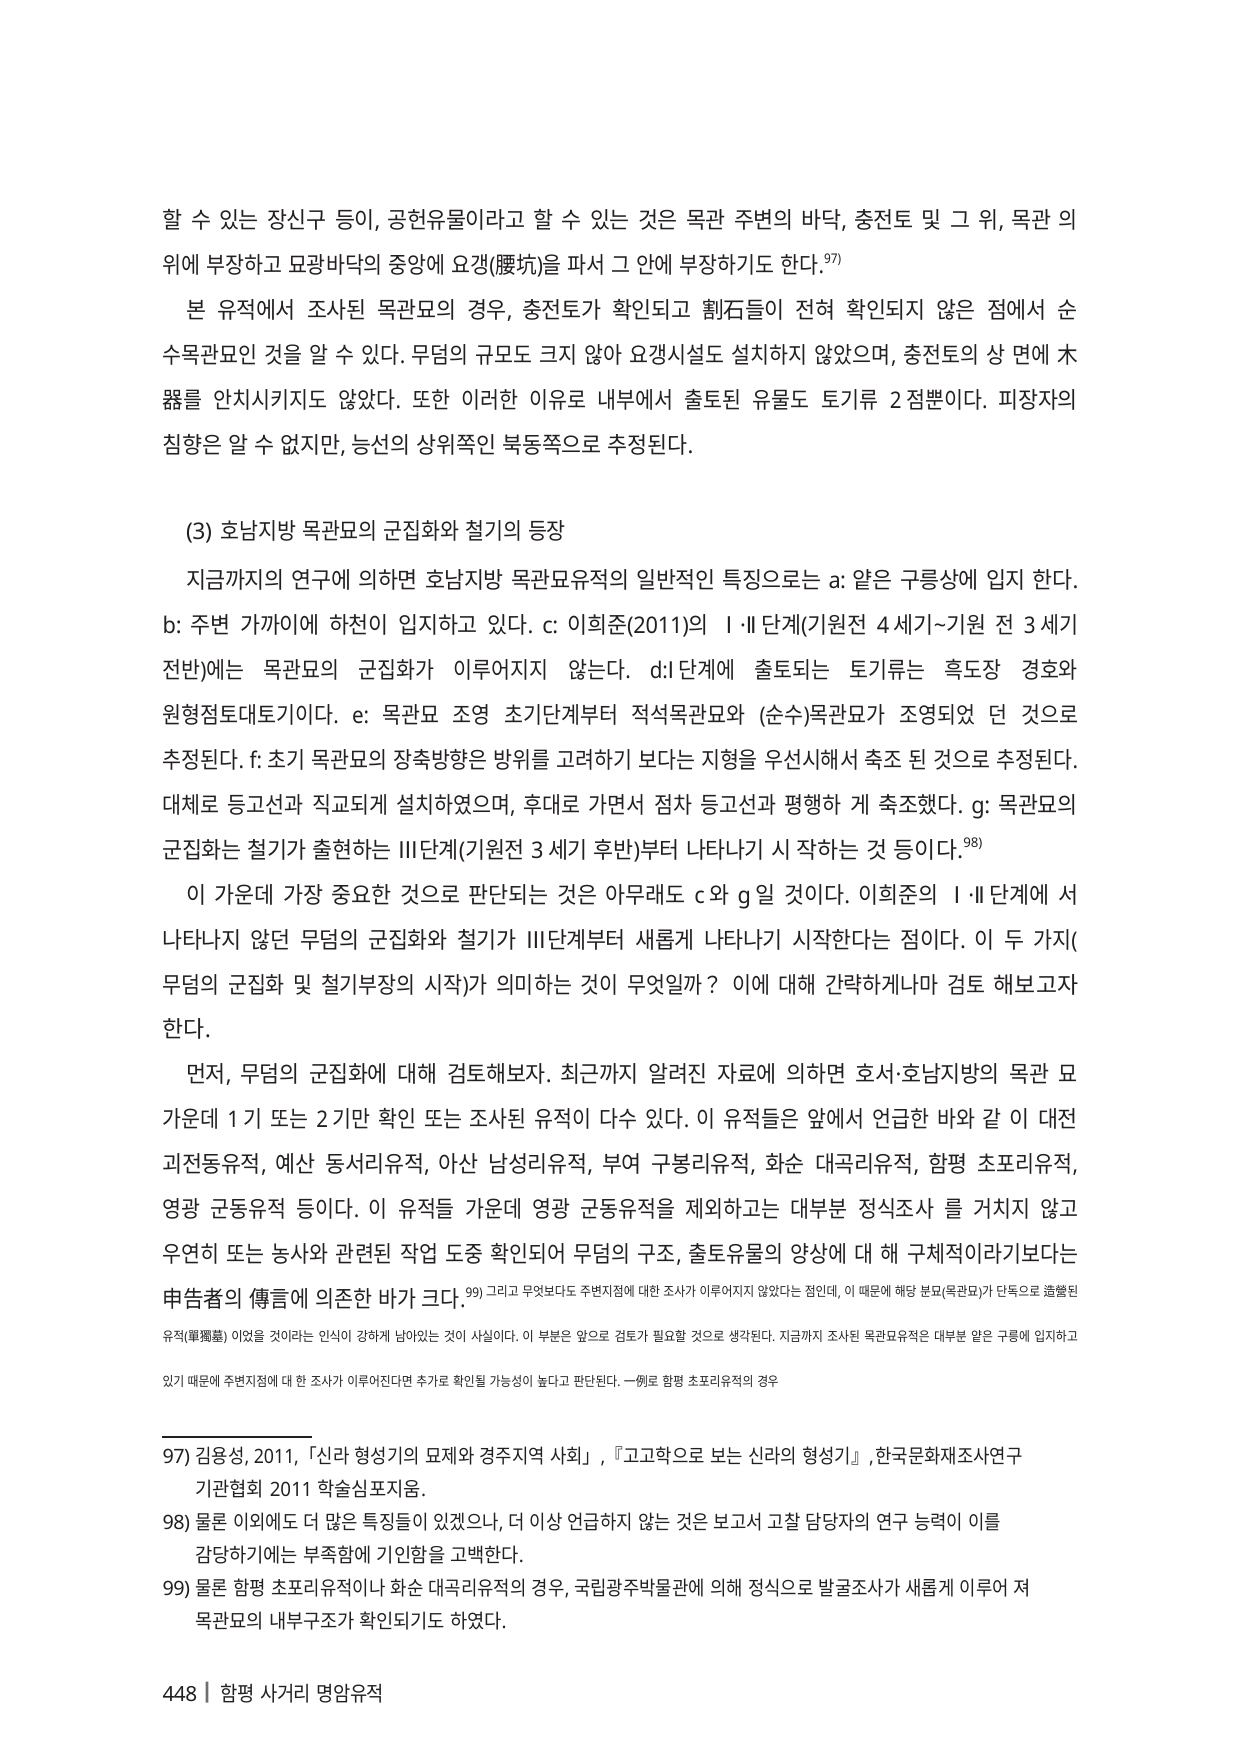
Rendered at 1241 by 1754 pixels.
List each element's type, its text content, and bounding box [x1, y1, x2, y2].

list 물론 이외에도 더 많은 특징들이 있겠으나, 더 이상 언급하지 않는 것은 보고서 고찰 담당자의 연구 능력이 이를 감당하기에는 부족함에 기인함을 고백한다. [162, 1506, 1078, 1568]
text 본 유적에서 조사된 목관묘의 경우, 충전토가 확인되고 割石들이 전혀 확인되지 않은 점에서 순 수목관묘인 것을 알 수 있다. 무덤의 규모도 크지 않아 요갱시설도 설치하지 않았으며, 충전토의 상 면에 木器를 안치시키지도 않았다. 또한 이러한 이유로 내부에서 출토된 유물도 토기류 2점뿐이다. 피장자의 침향은 알 수 없지만, 능선의 상위쪽인 북동쪽으로 추정된다. [162, 292, 1078, 460]
list 물론 함평 초포리유적이나 화순 대곡리유적의 경우, 국립광주박물관에 의해 정식으로 발굴조사가 새롭게 이루어 져 목관묘의 내부구조가 확인되기도 하였다. [162, 1572, 1078, 1634]
text 지금까지의 연구에 의하면 호남지방 목관묘유적의 일반적인 특징으로는 a: 얕은 구릉상에 입지 한다. b: 주변 가까이에 하천이 입지하고 있다. c: 이희준(2011)의 Ⅰ·Ⅱ단계(기원전 4세기~기원 전 3세기 전반)에는 목관묘의 군집화가 이루어지지 않는다. d:Ⅰ단계에 출토되는 토기류는 흑도장 경호와 원형점토대토기이다. e: 목관묘 조영 초기단계부터 적석목관묘와 (순수)목관묘가 조영되었 던 것으로 추정된다. f: 초기 목관묘의 장축방향은 방위를 고려하기 보다는 지형을 우선시해서 축조 된 것으로 추정된다. 대체로 등고선과 직교되게 설치하였으며, 후대로 가면서 점차 등고선과 평행하 게 축조했다. g: 목관묘의 군집화는 철기가 출현하는 Ⅲ단계(기원전 3세기 후반)부터 나타나기 시 작하는 것 등이다.98) [162, 562, 1078, 865]
text 할 수 있는 장신구 등이, 공헌유물이라고 할 수 있는 것은 목관 주변의 바닥, 충전토 및 그 위, 목관 의 위에 부장하고 묘광바닥의 중앙에 요갱(腰坑)을 파서 그 안에 부장하기도 한다.97) [162, 202, 1078, 280]
text 먼저, 무덤의 군집화에 대해 검토해보자. 최근까지 알려진 자료에 의하면 호서·호남지방의 목관 묘 가운데 1기 또는 2기만 확인 또는 조사된 유적이 다수 있다. 이 유적들은 앞에서 언급한 바와 같 이 대전 괴전동유적, 예산 동서리유적, 아산 남성리유적, 부여 구봉리유적, 화순 대곡리유적, 함평 초포리유적, 영광 군동유적 등이다. 이 유적들 가운데 영광 군동유적을 제외하고는 대부분 정식조사 를 거치지 않고 우연히 또는 농사와 관련된 작업 도중 확인되어 무덤의 구조, 출토유물의 양상에 대 해 구체적이라기보다는 申告者의 傳言에 의존한 바가 크다.99) 그리고 무엇보다도 주변지점에 대한 조사가 이루어지지 않았다는 점인데, 이 때문에 해당 분묘(목관묘)가 단독으로 造營된 유적(單獨墓) 이었을 것이라는 인식이 강하게 남아있는 것이 사실이다. 이 부분은 앞으로 검토가 필요할 것으로 생각된다. 지금까지 조사된 목관묘유적은 대부분 얕은 구릉에 입지하고 있기 때문에 주변지점에 대 한 조사가 이루어진다면 추가로 확인될 가능성이 높다고 판단된다. 一例로 함평 초포리유적의 경우 [162, 1056, 1078, 1404]
text 448 함평 사거리 명암유적 [162, 1677, 1090, 1708]
text 이 가운데 가장 중요한 것으로 판단되는 것은 아무래도 c와 g일 것이다. 이희준의 Ⅰ·Ⅱ단계에 서 나타나지 않던 무덤의 군집화와 철기가 Ⅲ단계부터 새롭게 나타나기 시작한다는 점이다. 이 두 가지(무덤의 군집화 및 철기부장의 시작)가 의미하는 것이 무엇일까？ 이에 대해 간략하게나마 검토 해보고자 한다. [162, 877, 1078, 1045]
list 호남지방 목관묘의 군집화와 철기의 등장 [186, 513, 1090, 546]
list 김용성, 2011,「신라 형성기의 묘제와 경주지역 사회」,『고고학으로 보는 신라의 형성기』, 한국문화재조사연구 기관협회 2011 학술심포지움. [162, 1440, 1078, 1502]
